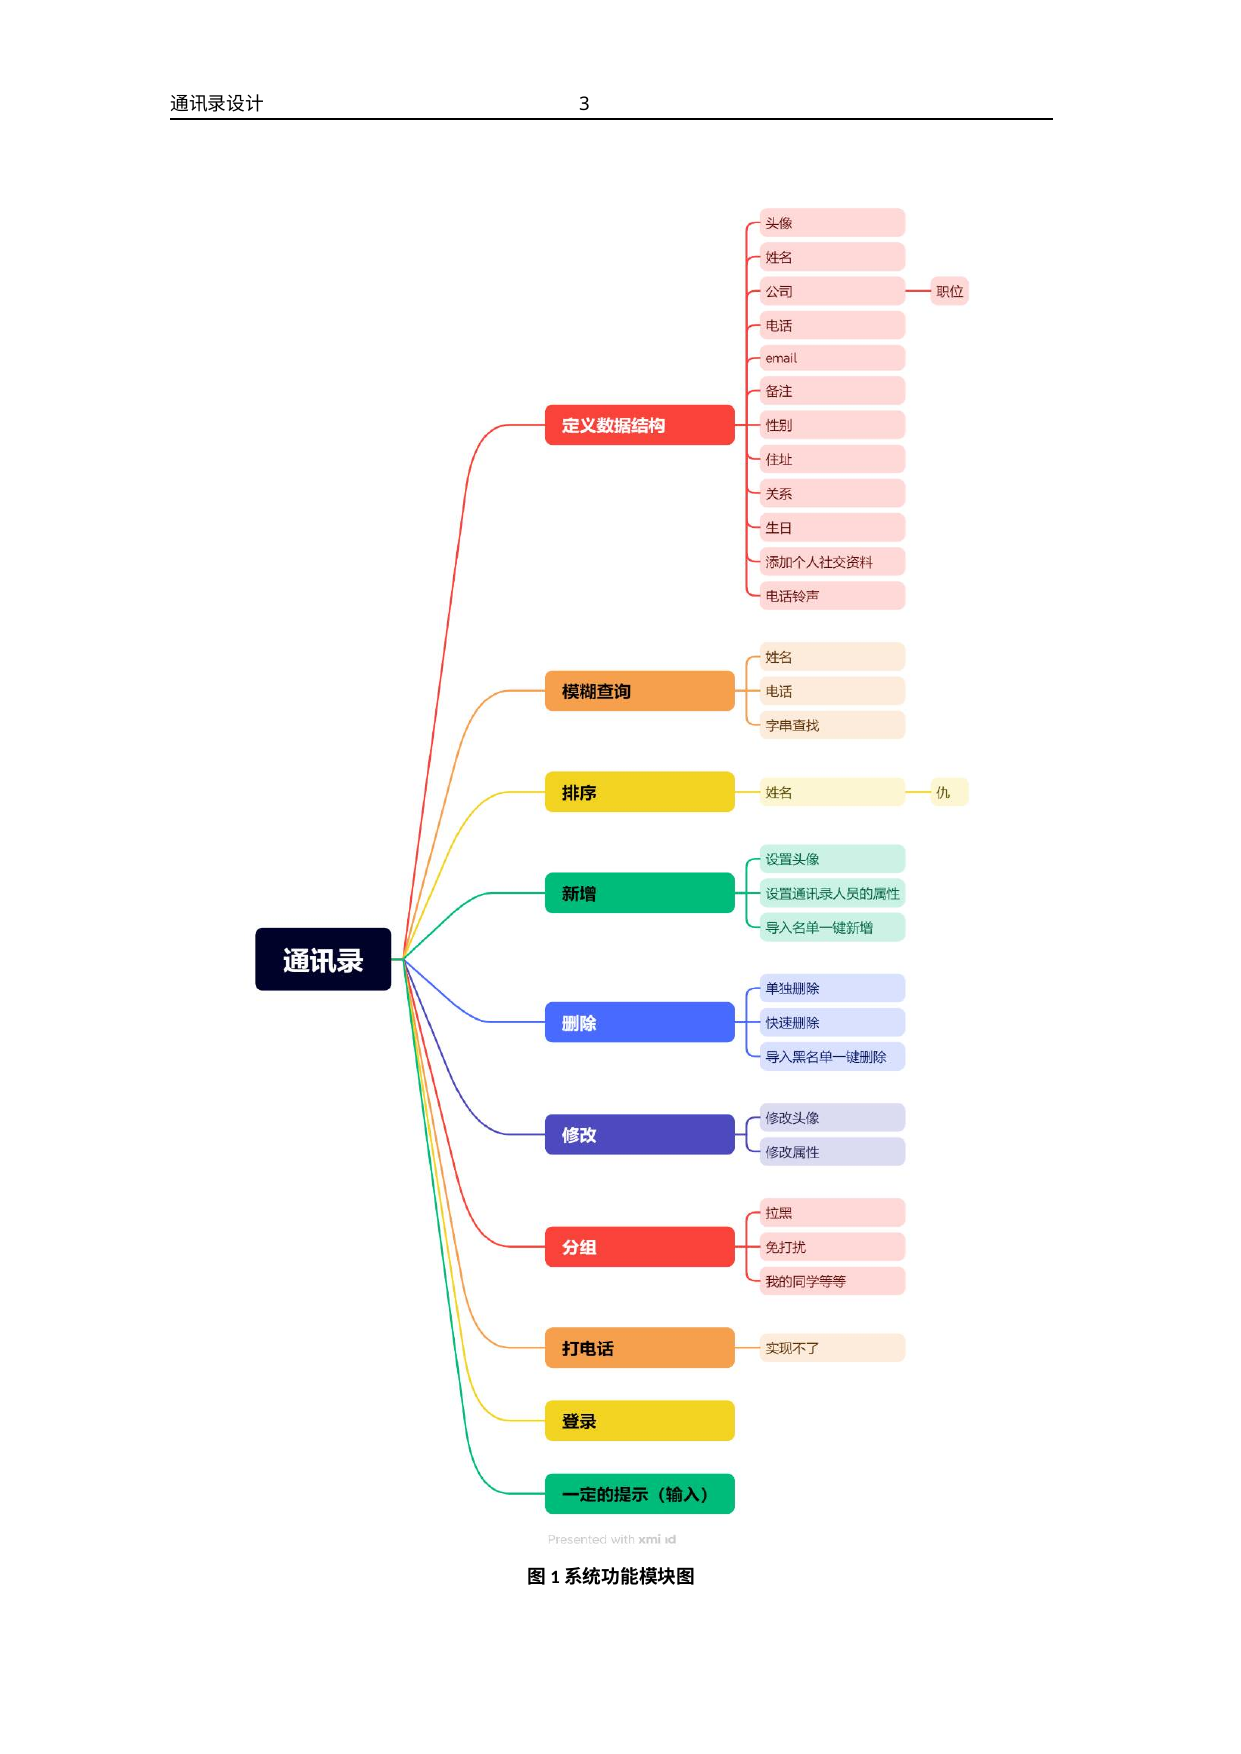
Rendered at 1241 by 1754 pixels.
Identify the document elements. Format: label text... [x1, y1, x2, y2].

text 图1 系统功能模块图 [170, 1559, 1053, 1592]
picture [207, 162, 1016, 1560]
